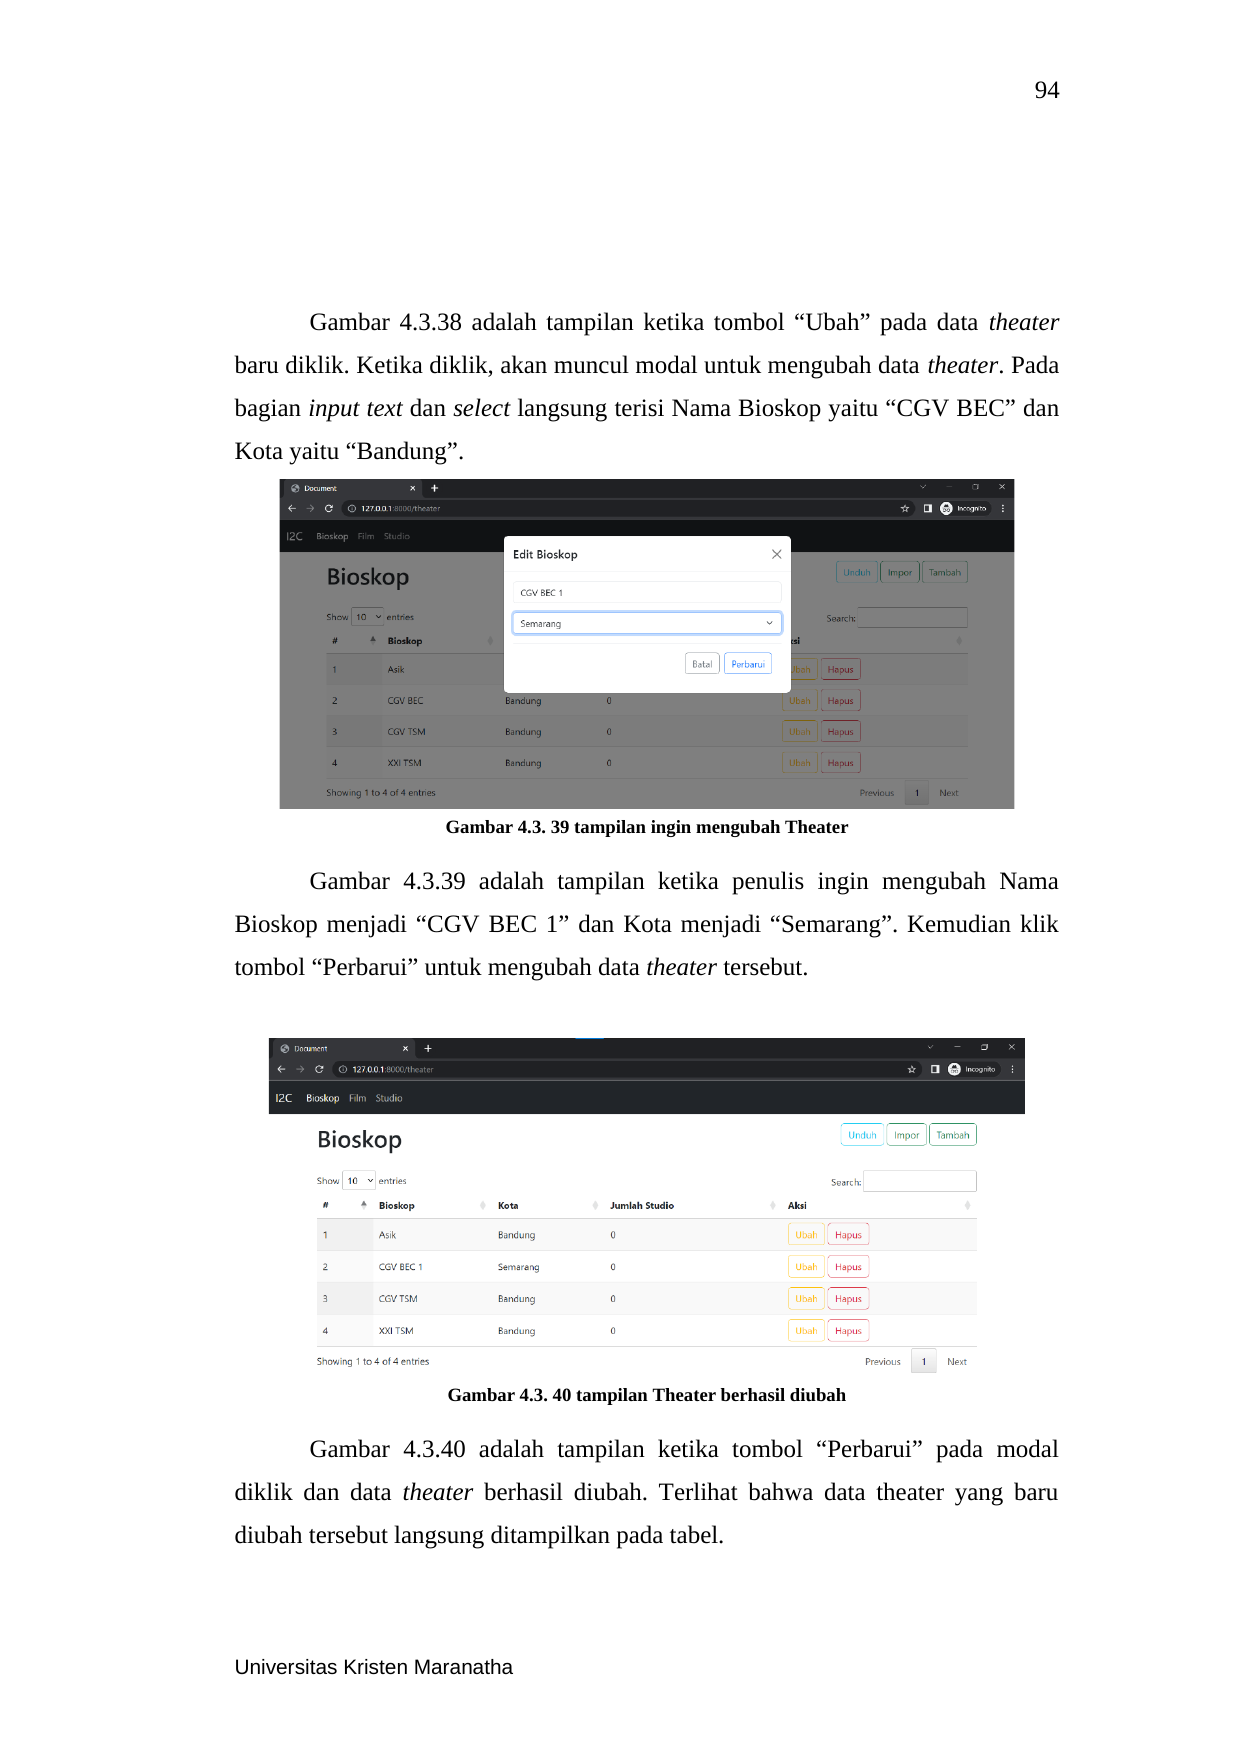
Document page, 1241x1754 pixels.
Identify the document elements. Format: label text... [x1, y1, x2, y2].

picture [279, 479, 1015, 809]
text Gambar 4.3.38 adalah tampilan ketika tombol “Ubah” pada data theater baru diklik. Ketika diklik, akan muncul modal untuk mengubah data theater. Pada bagian input text dan select langsung terisi Nama Bioskop yaitu “CGV BEC” dan Kota yaitu “Bandung”. [234, 307, 1059, 465]
picture [268, 1038, 1025, 1375]
